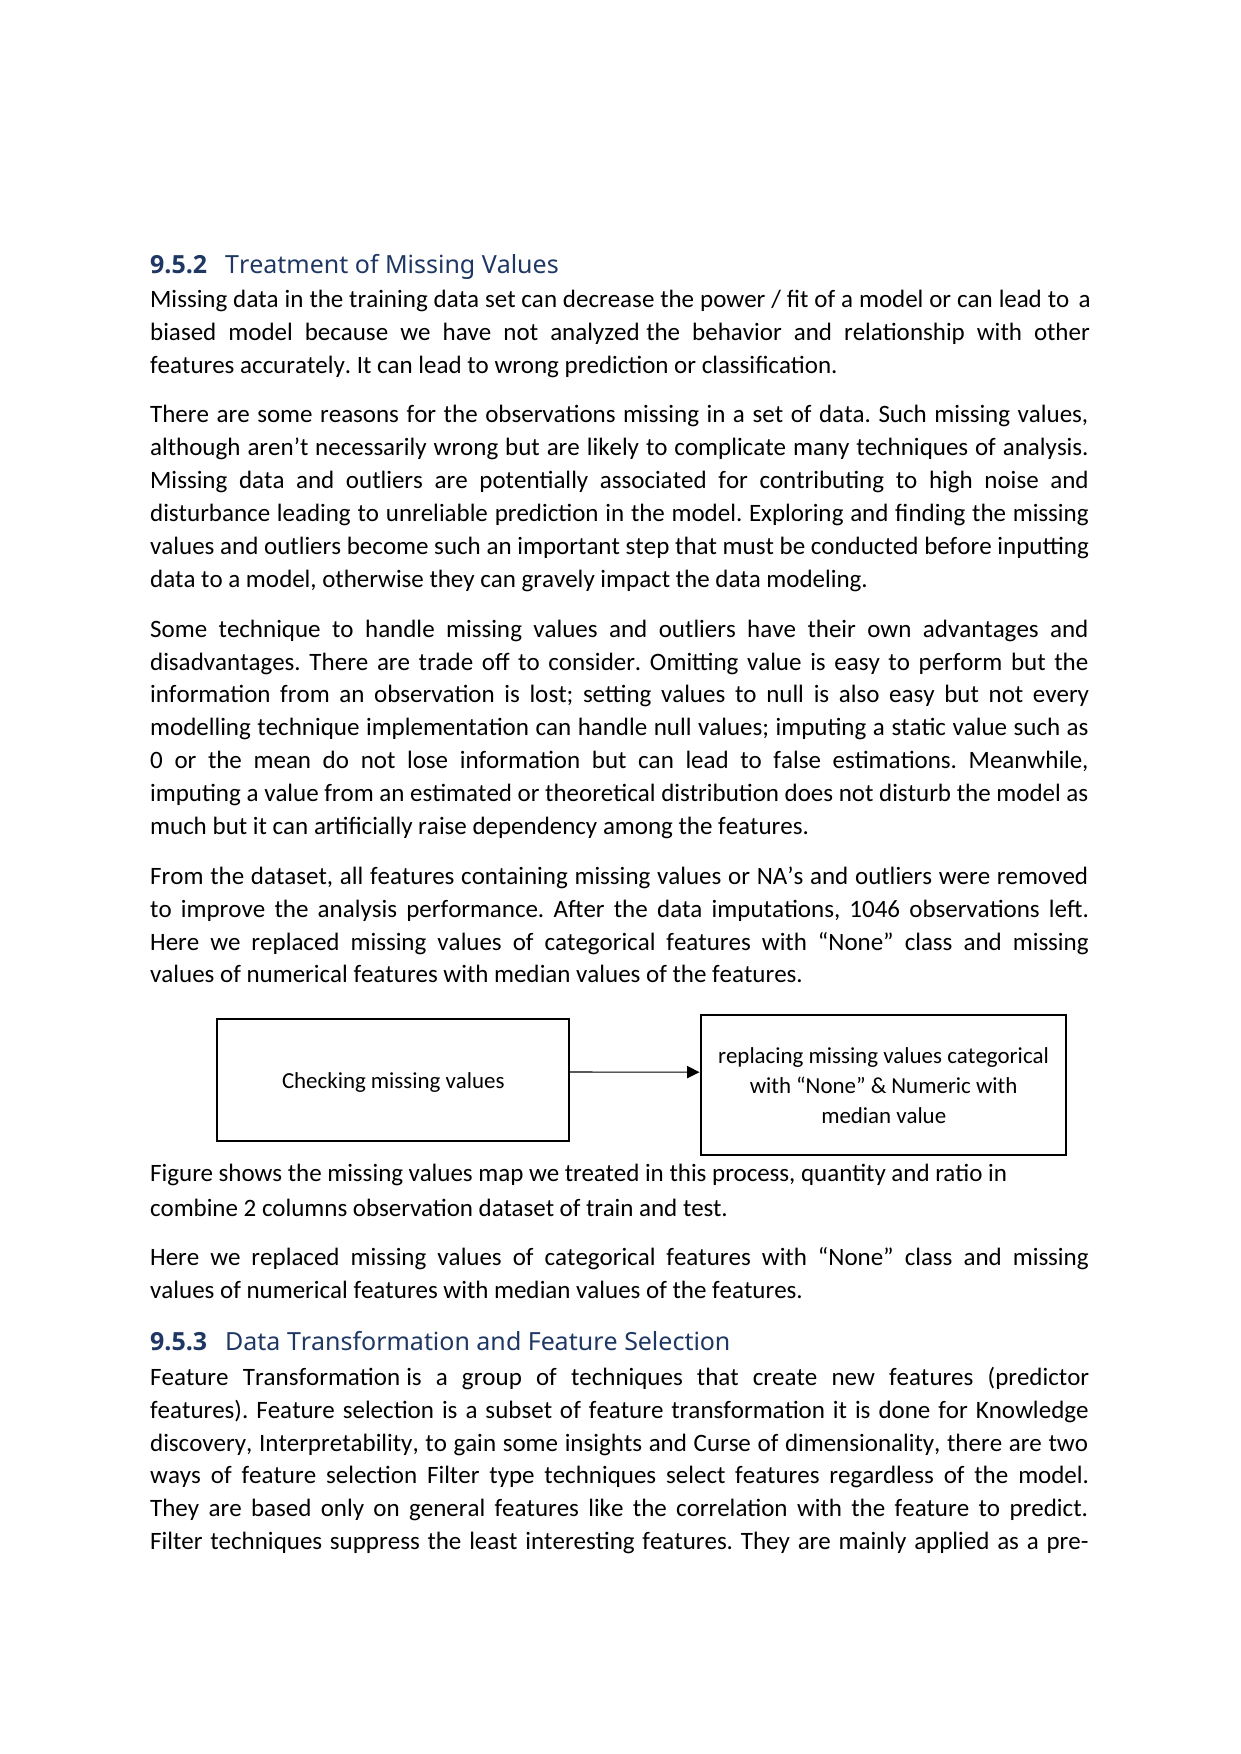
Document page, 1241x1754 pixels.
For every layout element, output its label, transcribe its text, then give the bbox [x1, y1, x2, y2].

text There are some reasons for the observations missing in a set of data. Such missing values, although aren’t necessarily wrong but are likely to complicate many techniques of analysis. Missing data and outliers are potentially associated for contributing to high noise and disturbance leading to unreliable prediction in the model. Exploring and finding the missing values and outliers become such an important step that must be conducted before inputting data to a model, otherwise they can gravely impact the data modeling. [150, 399, 1090, 594]
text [150, 1361, 1090, 1556]
text Figure shows the missing values map we treated in this process, quantity and ratio in combine 2 columns observation dataset of train and test. [150, 1157, 1090, 1222]
subtitle Data Transformation and Feature Selection [150, 1324, 1090, 1358]
text From the dataset, all features containing missing values or NA’s and outliers were removed to improve the analysis performance. After the data imputations, 1046 observations left. Here we replaced missing values of categorical features with “None” class and missing values of numerical features with median values of the features. [150, 860, 1090, 989]
text Here we replaced missing values of categorical features with “None” class and missing values of numerical features with median values of the features. [150, 1242, 1090, 1305]
text Missing data in the training data set can decrease the power / fit of a model or can lead to a biased model because we have not analyzed the behavior and relationship with other features accurately. It can lead to wrong prediction or classification. [150, 283, 1090, 379]
subtitle Treatment of Missing Values [150, 246, 1090, 281]
text Some technique to handle missing values and outliers have their own advantages and disadvantages. There are trade off to consider. Omitting value is easy to perform but the information from an observation is lost; setting values to null is also easy but not every modelling technique implementation can handle null values; imputing a static value such as 0 or the mean do not lose information but can lead to false estimations. Meanwhile, imputing a value from an estimated or theoretical distribution does not disturb the model as much but it can artificially raise dependency among the features. [150, 613, 1090, 841]
